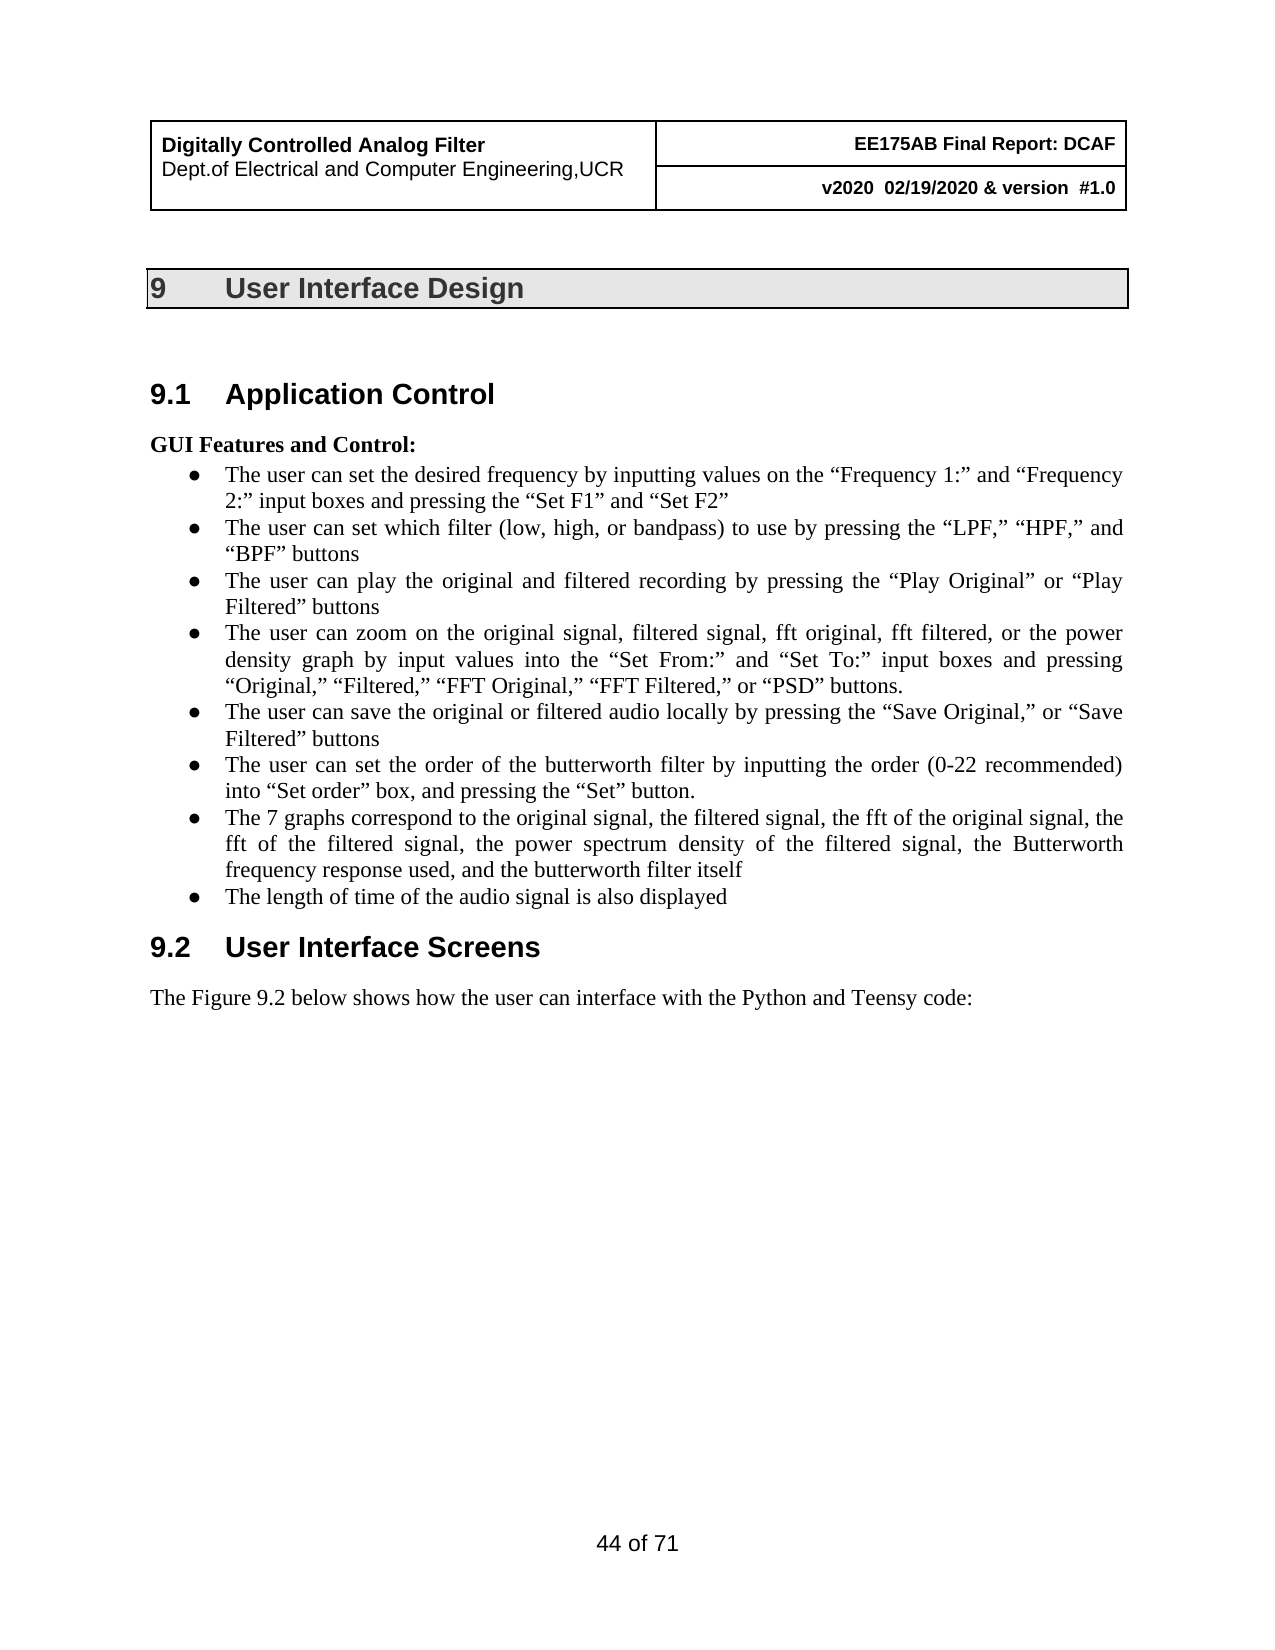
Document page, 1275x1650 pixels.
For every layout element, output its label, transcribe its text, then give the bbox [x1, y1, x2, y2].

list The 7 graphs correspond to the original signal, the filtered signal, the fft of the original signal, the fft of the filtered signal, the power spectrum density of the filtered signal, the Butterworth frequency response used, and the butterworth filter itself [187, 804, 1125, 883]
list The user can save the original or filtered audio locally by pressing the “Save Original,” or “Save Filtered” buttons [187, 698, 1125, 751]
list The user can set the desired frequency by inputting values on the “Frequency 1:” and “Frequency 2:” input boxes and pressing the “Set F1” and “Set F2” [187, 461, 1125, 514]
list The user can set which filter (low, high, or bandpass) to use by pressing the “LPF,” “HPF,” and “BPF” buttons [187, 514, 1125, 567]
list The user can zoom on the original signal, filtered signal, fft original, fft filtered, or the power density graph by input values into the “Set From:” and “Set To:” input boxes and pressing “Original,” “Filtered,” “FFT Original,” “FFT Filtered,” or “PSD” buttons. [187, 619, 1125, 698]
subtitle User Interface Screens [150, 930, 1125, 964]
list The user can play the original and filtered recording by pressing the “Play Original” or “Play Filtered” buttons [187, 567, 1125, 619]
text GUI Features and Control: [150, 431, 1125, 457]
subtitle Application Control [150, 377, 1125, 410]
list The user can set the order of the butterworth filter by inputting the order (0-22 recommended) into “Set order” box, and pressing the “Set” button. [187, 751, 1125, 804]
text The Figure 9.2 below shows how the user can interface with the Python and Teensy code: [150, 984, 1125, 1011]
subtitle User Interface Design [148, 270, 1127, 307]
list The length of time of the audio signal is also displayed [187, 883, 1125, 909]
